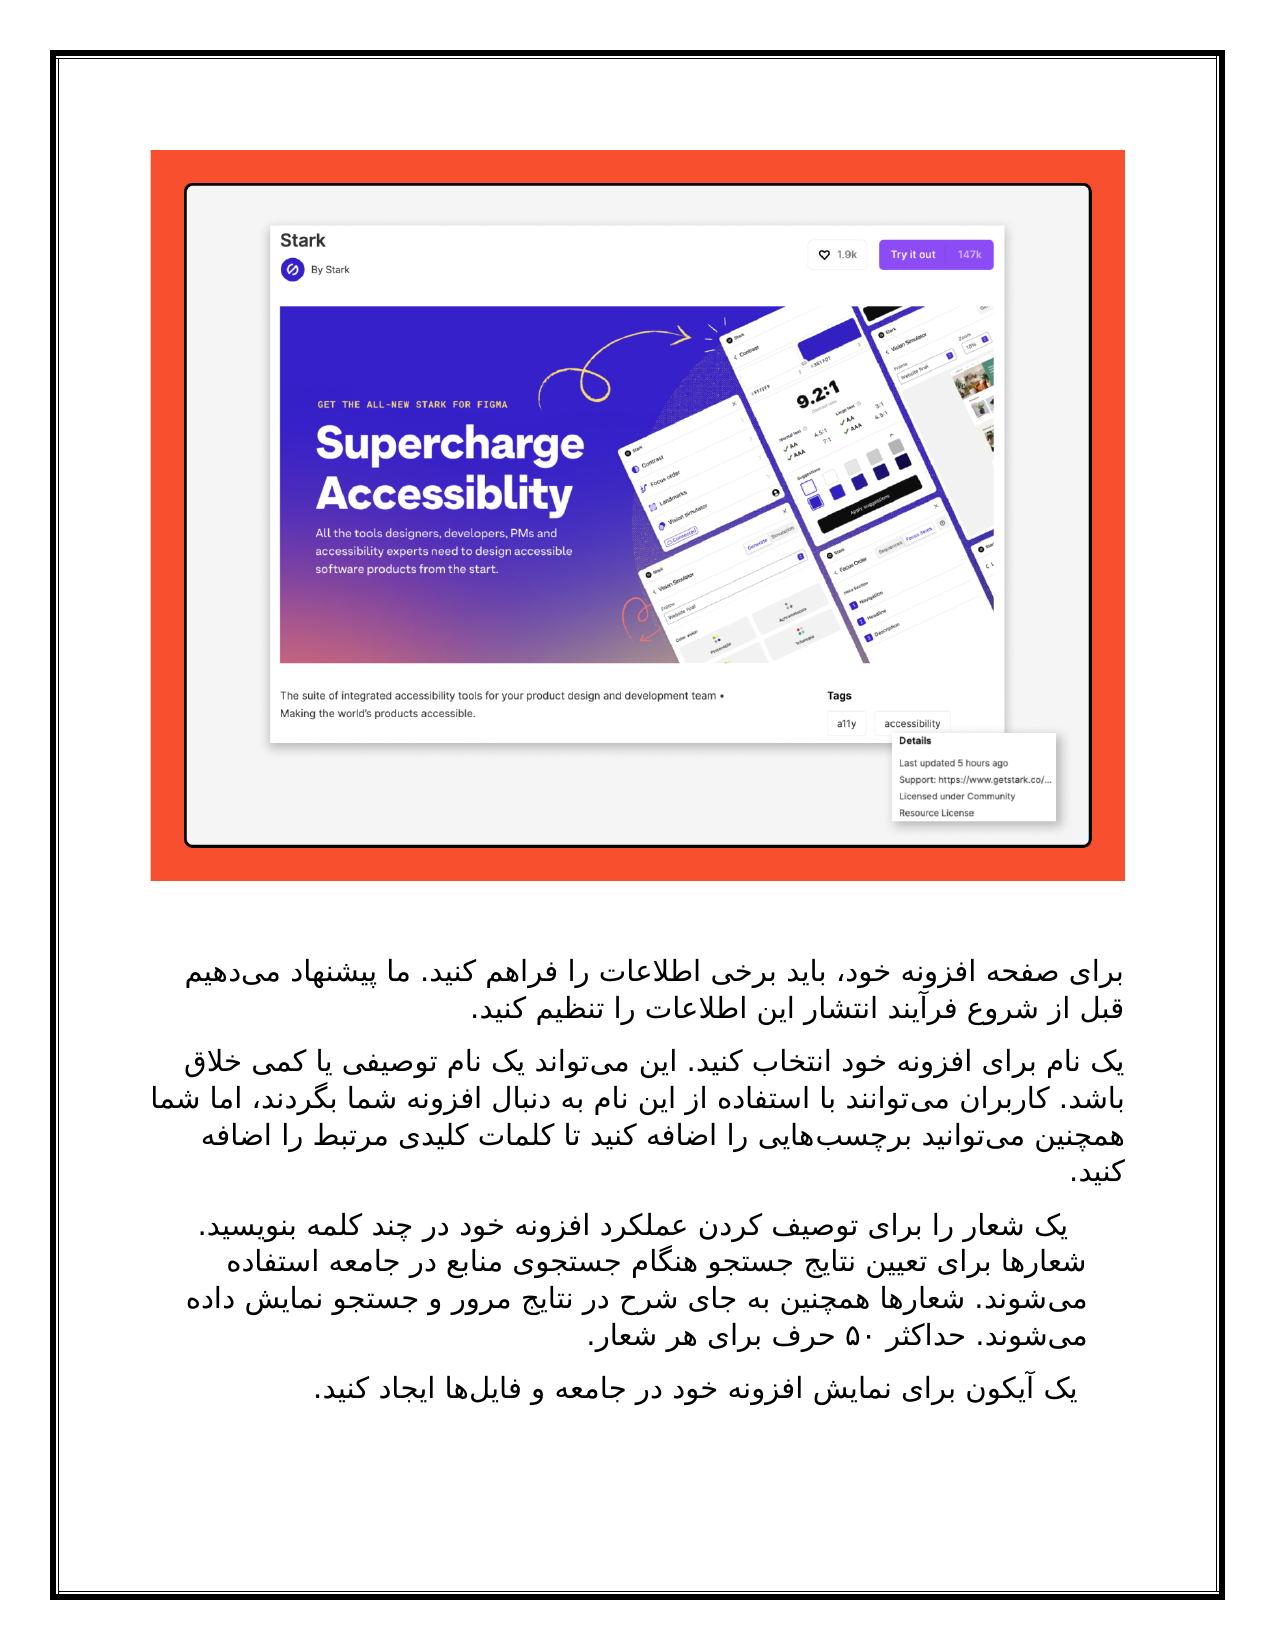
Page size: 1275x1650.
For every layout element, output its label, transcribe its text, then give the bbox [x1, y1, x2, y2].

text یک شعار را برای توصیف کردن عملکرد افزونه خود در چند کلمه بنویسید. شعارها برای تعیین نتایج جستجو هنگام جستجوی منابع در جامعه استفاده می‌شوند. شعارها همچنین به جای شرح در نتایج مرور و جستجو نمایش داده می‌شوند. حداکثر ۵۰ حرف برای هر شعار. [150, 1208, 1087, 1352]
text یک نام برای افزونه خود انتخاب کنید. این می‌تواند یک نام توصیفی یا کمی خلاق باشد. کاربران می‌توانند با استفاده از این نام به دنبال افزونه شما بگردند، اما شما همچنین می‌توانید برچسب‌هایی را اضافه کنید تا کلمات کلیدی مرتبط را اضافه کنید. [150, 1045, 1125, 1189]
text برای صفحه افزونه خود، باید برخی اطلاعات را فراهم کنید. ما پیشنهاد می‌دهیم قبل از شروع فرآیند انتشار این اطلاعات را تنظیم کنید. [150, 955, 1125, 1025]
picture [150, 150, 1125, 881]
text یک آیکون برای نمایش افزونه خود در جامعه و فایل‌ها ایجاد کنید. [150, 1371, 1087, 1405]
